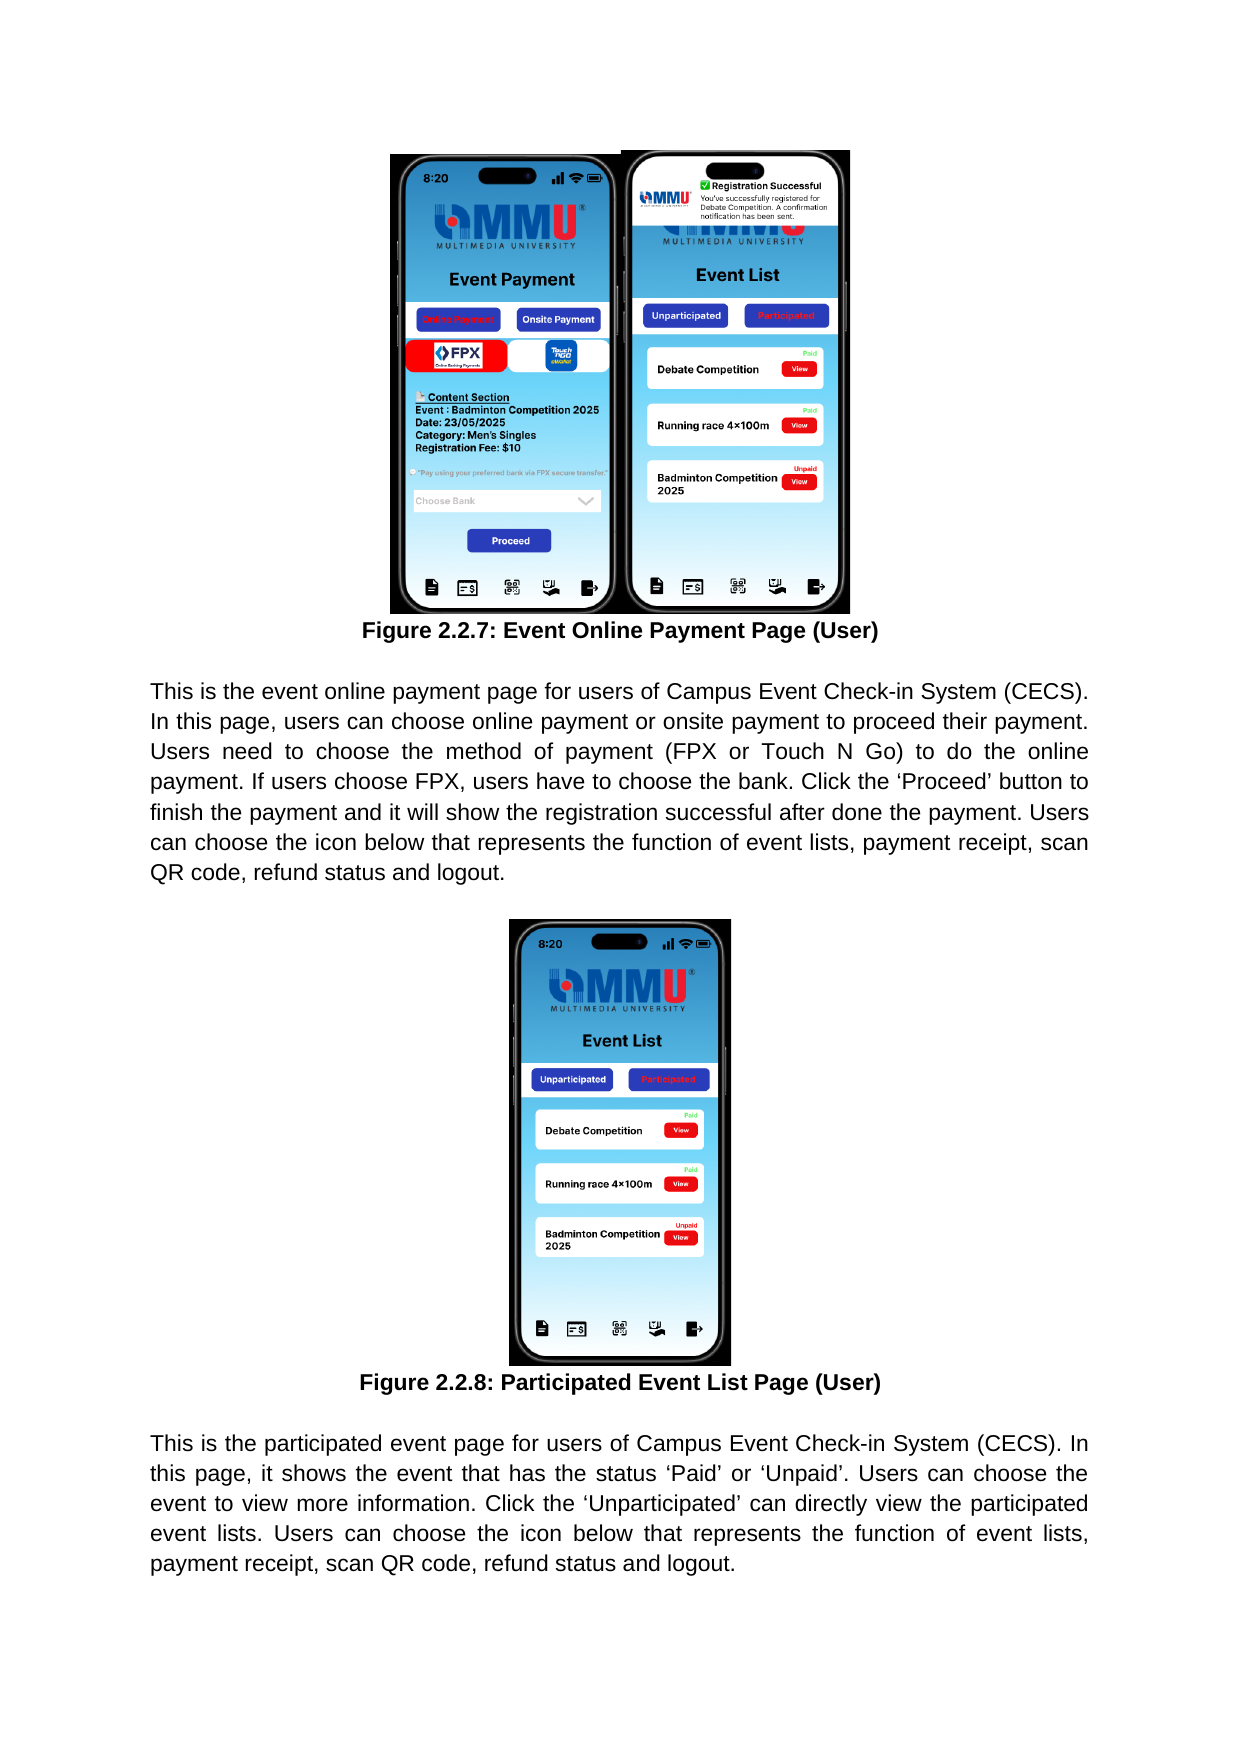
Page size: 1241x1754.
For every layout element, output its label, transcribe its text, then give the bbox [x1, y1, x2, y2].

text This is the participated event page for users of Campus Event Check-in System (CECS). In this page, it shows the event that has the status ‘Paid’ or ‘Unpaid’. Users can choose the event to view more information. Click the ‘Unparticipated’ can directly view the participated event lists. Users can choose the icon below that represents the function of event lists, payment receipt, scan QR code, refund status and logout. [150, 1429, 1090, 1577]
text Figure 2.2.8: Participated Event List Page (User) [150, 1369, 1090, 1396]
text This is the event online payment page for users of Campus Event Check-in System (CECS). In this page, users can choose online payment or onsite payment to proceed their payment. Users need to choose the method of payment (FPX or Touch N Go) to do the online payment. If users choose FPX, users have to choose the bank. Click the ‘Proceed’ button to finish the payment and it will show the registration successful after done the payment. Users can choose the icon below that represents the function of event lists, payment receipt, scan QR code, refund status and logout. [150, 678, 1090, 885]
text Figure 2.2.7: Event Online Payment Page (User) [150, 617, 1090, 643]
picture [509, 919, 732, 1366]
picture [390, 150, 851, 614]
